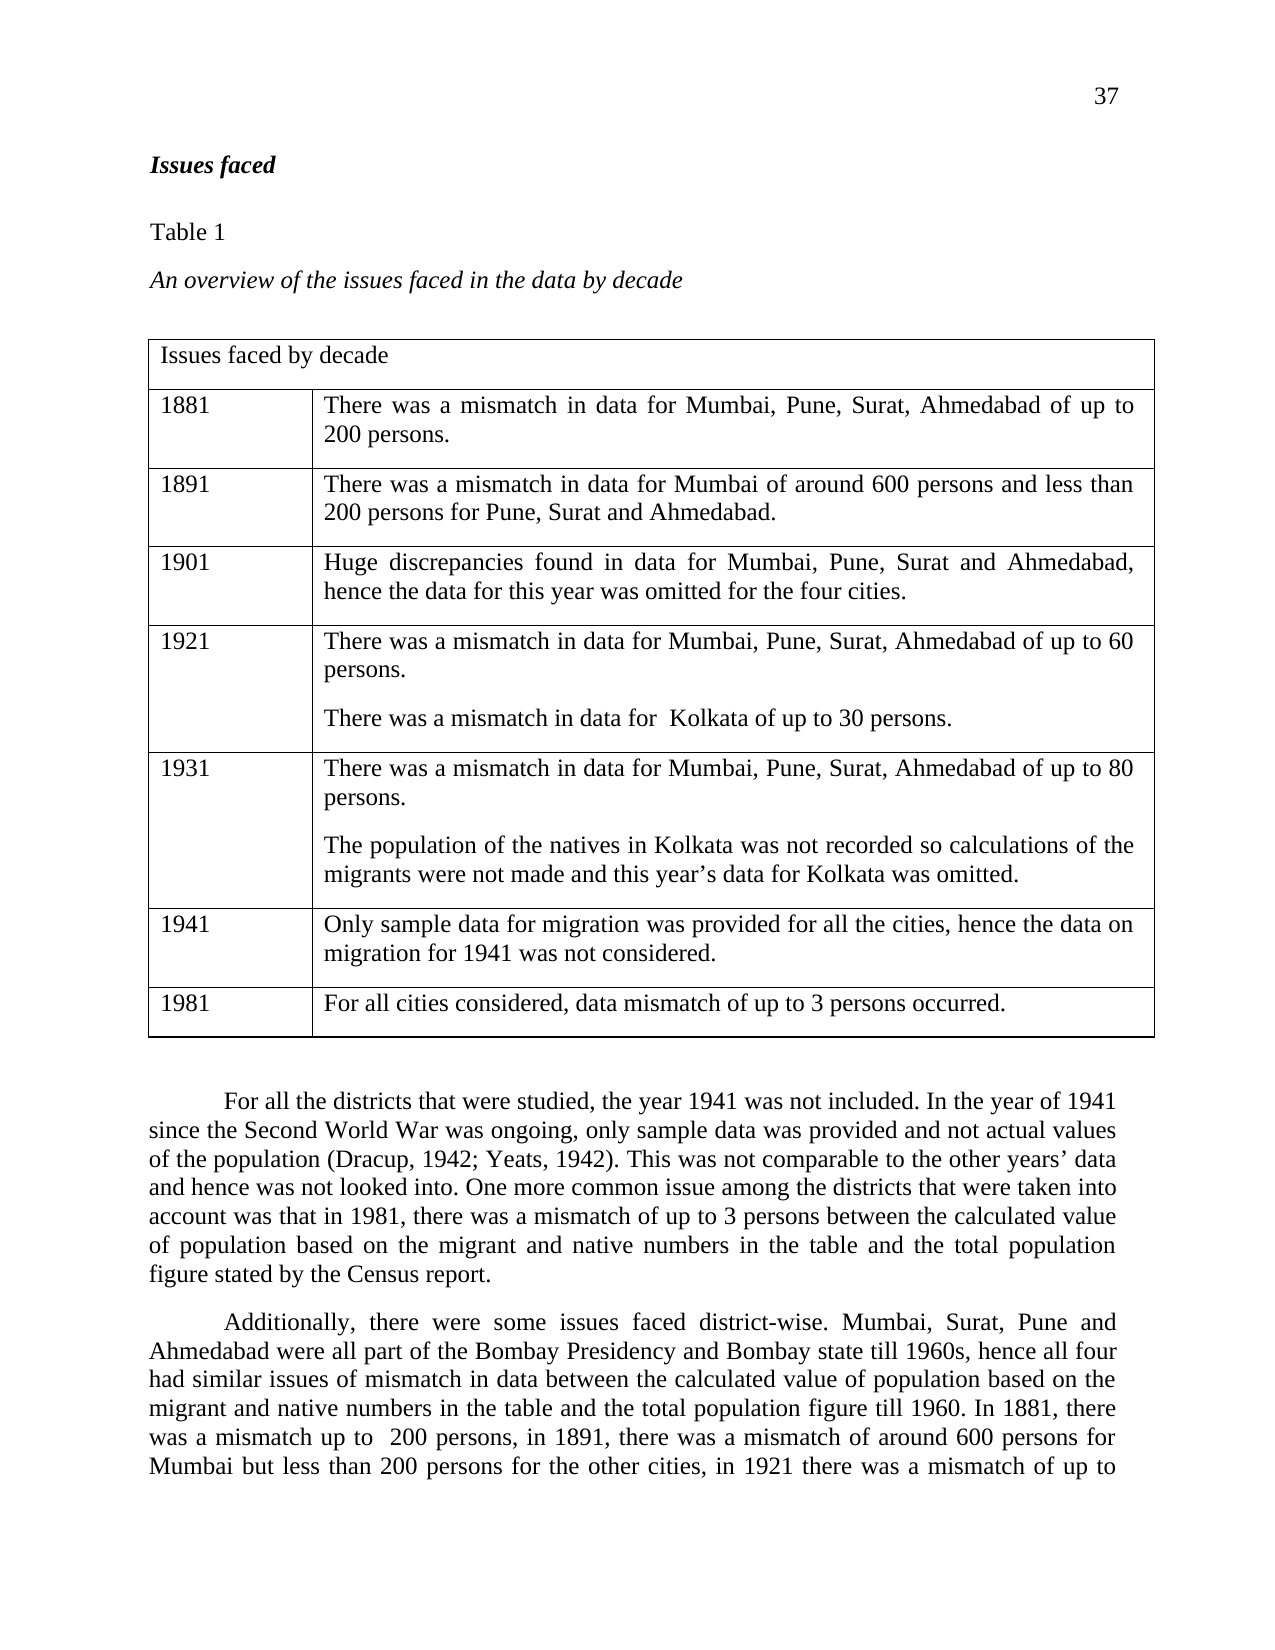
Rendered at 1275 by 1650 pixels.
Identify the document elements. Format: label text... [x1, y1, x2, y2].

table_cell There was a mismatch in data for Mumbai, Pune, Surat, Ahmedabad of up to 60 persons. There was a mismatch in data for Kolkata of up to 30 persons. [313, 626, 1154, 752]
text Table 1 [150, 217, 1118, 245]
table_cell There was a mismatch in data for Mumbai, Pune, Surat, Ahmedabad of up to 200 persons. [313, 390, 1154, 468]
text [148, 1307, 1118, 1479]
table_cell For all cities considered, data mismatch of up to 3 persons occurred. [313, 988, 1154, 1036]
table_cell 1921 [149, 626, 312, 752]
text An overview of the issues faced in the data by decade [150, 265, 965, 294]
table_cell 1941 [149, 909, 312, 987]
subtitle Issues faced [150, 150, 965, 179]
text For all the districts that were studied, the year 1941 was not included. In the year of 1941 since the Second World War was ongoing, only sample data was provided and not actual values of the population (Dracup, 1942; Yeats, 1942). This was not comparable to the other years’ data and hence was not looked into. One more common issue among the districts that were taken into account was that in 1981, there was a mismatch of up to 3 persons between the calculated value of population based on the migrant and native numbers in the table and the total population figure stated by the Census report. [148, 1086, 1118, 1287]
table_cell 1981 [149, 988, 312, 1036]
table_cell 1901 [149, 547, 312, 625]
table_cell There was a mismatch in data for Mumbai, Pune, Surat, Ahmedabad of up to 80 persons. The population of the natives in Kolkata was not recorded so calculations of the migrants were not made and this year’s data for Kolkata was omitted. [313, 753, 1154, 908]
table_cell 1891 [149, 469, 312, 546]
table_cell Only sample data for migration was provided for all the cities, hence the data on migration for 1941 was not considered. [313, 909, 1154, 987]
table_cell 1881 [149, 390, 312, 468]
table_cell There was a mismatch in data for Mumbai of around 600 persons and less than 200 persons for Pune, Surat and Ahmedabad. [313, 469, 1154, 546]
table_cell Huge discrepancies found in data for Mumbai, Pune, Surat and Ahmedabad, hence the data for this year was omitted for the four cities. [313, 547, 1154, 625]
table_header Issues faced by decade [149, 340, 1154, 389]
table_cell 1931 [149, 753, 312, 908]
